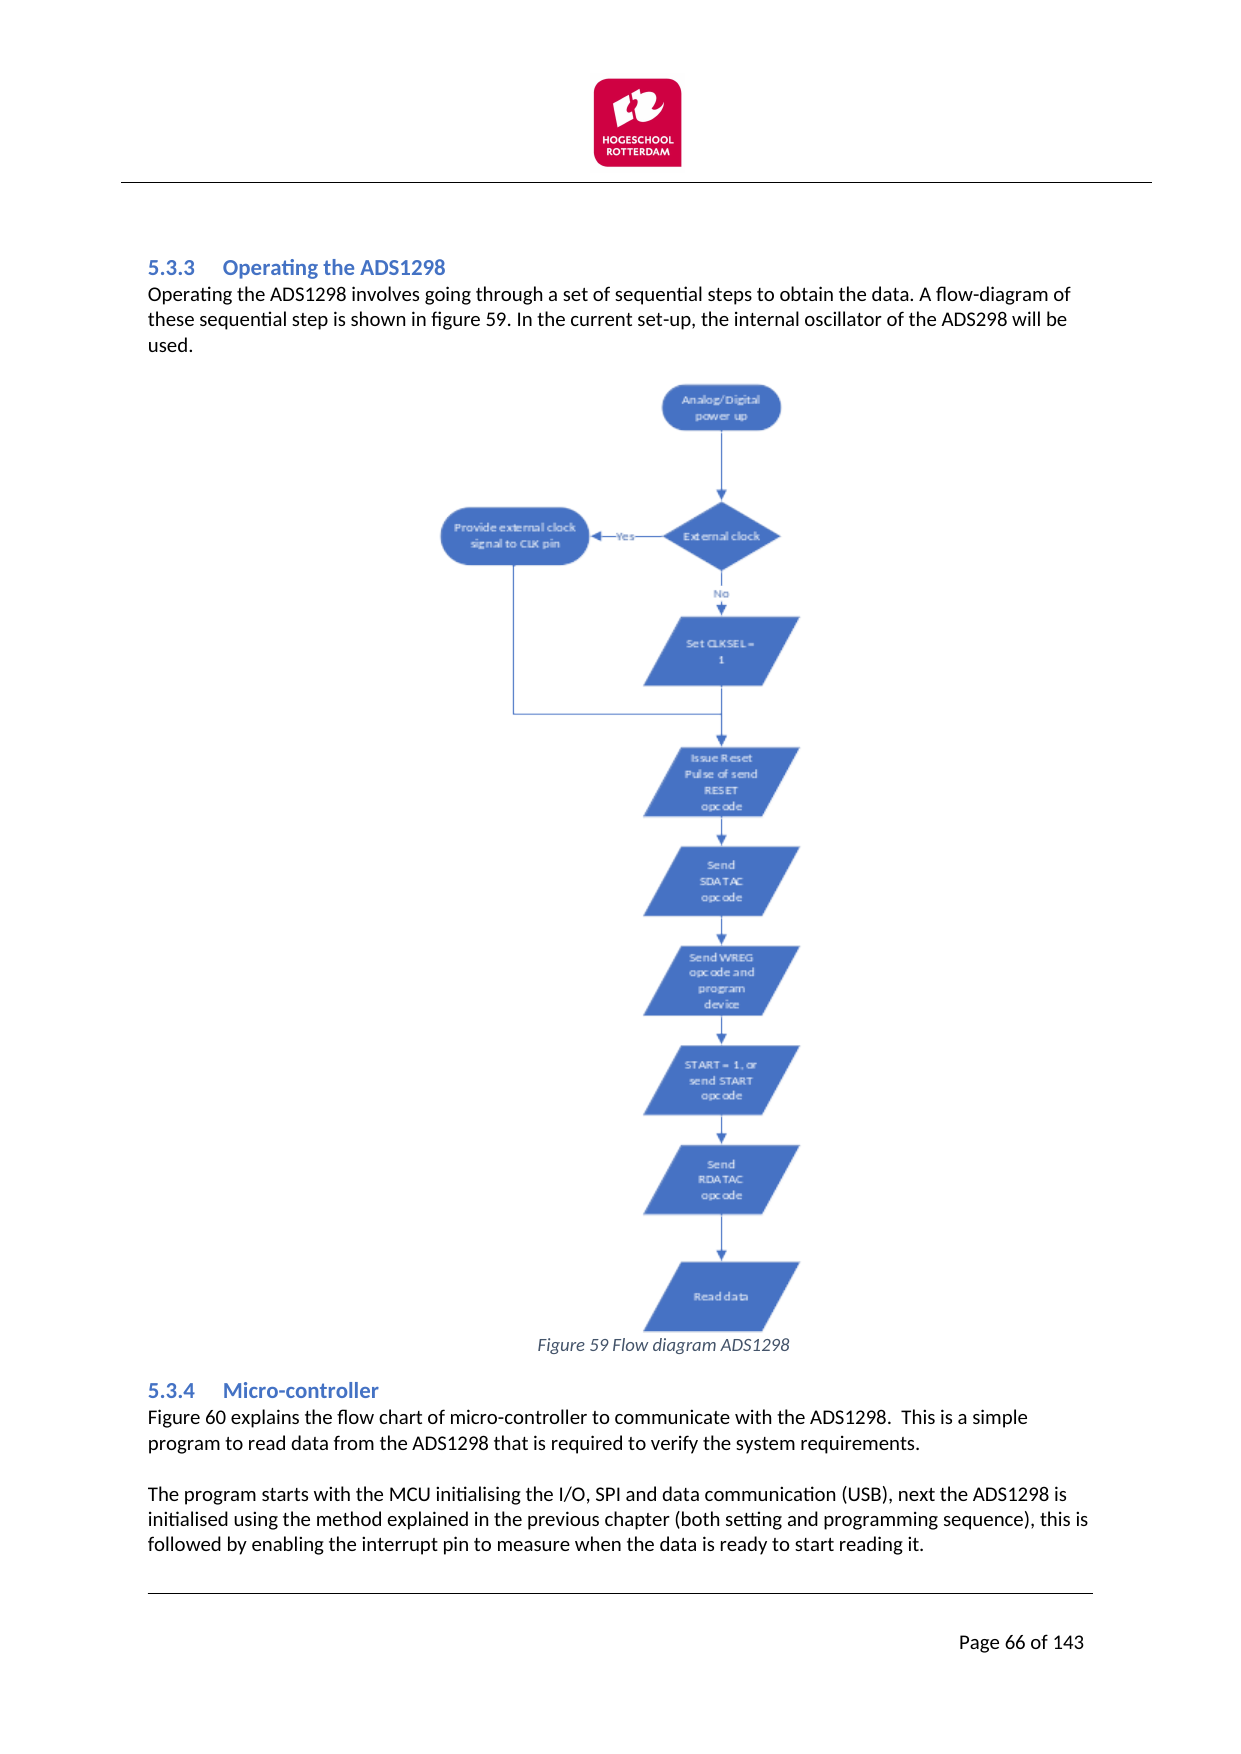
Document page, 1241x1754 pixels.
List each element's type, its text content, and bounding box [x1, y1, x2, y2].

subtitle Micro-controller [148, 1377, 1093, 1404]
text Figure 59 Flow diagram ADS1298 [236, 1333, 1093, 1356]
subtitle Operating the ADS1298 [148, 253, 1093, 281]
text Operating the ADS1298 involves going through a set of sequential steps to obtain the data. A flow-diagram of these sequential step is shown in figure 59. In the current set-up, the internal oscillator of the ADS298 will be used. [148, 281, 1093, 357]
text The program starts with the MCU initialising the I/O, SPI and data communication (USB), next the ADS1298 is initialised using the method explained in the previous chapter (both setting and programming sequence), this is followed by enabling the interrupt pin to measure when the data is ready to start reading it. [148, 1481, 1093, 1557]
picture [590, 73, 685, 173]
text Figure 60 explains the flow chart of micro-controller to communicate with the ADS1298. This is a simple program to read data from the ADS1298 that is required to verify the system requirements. [148, 1404, 1093, 1455]
